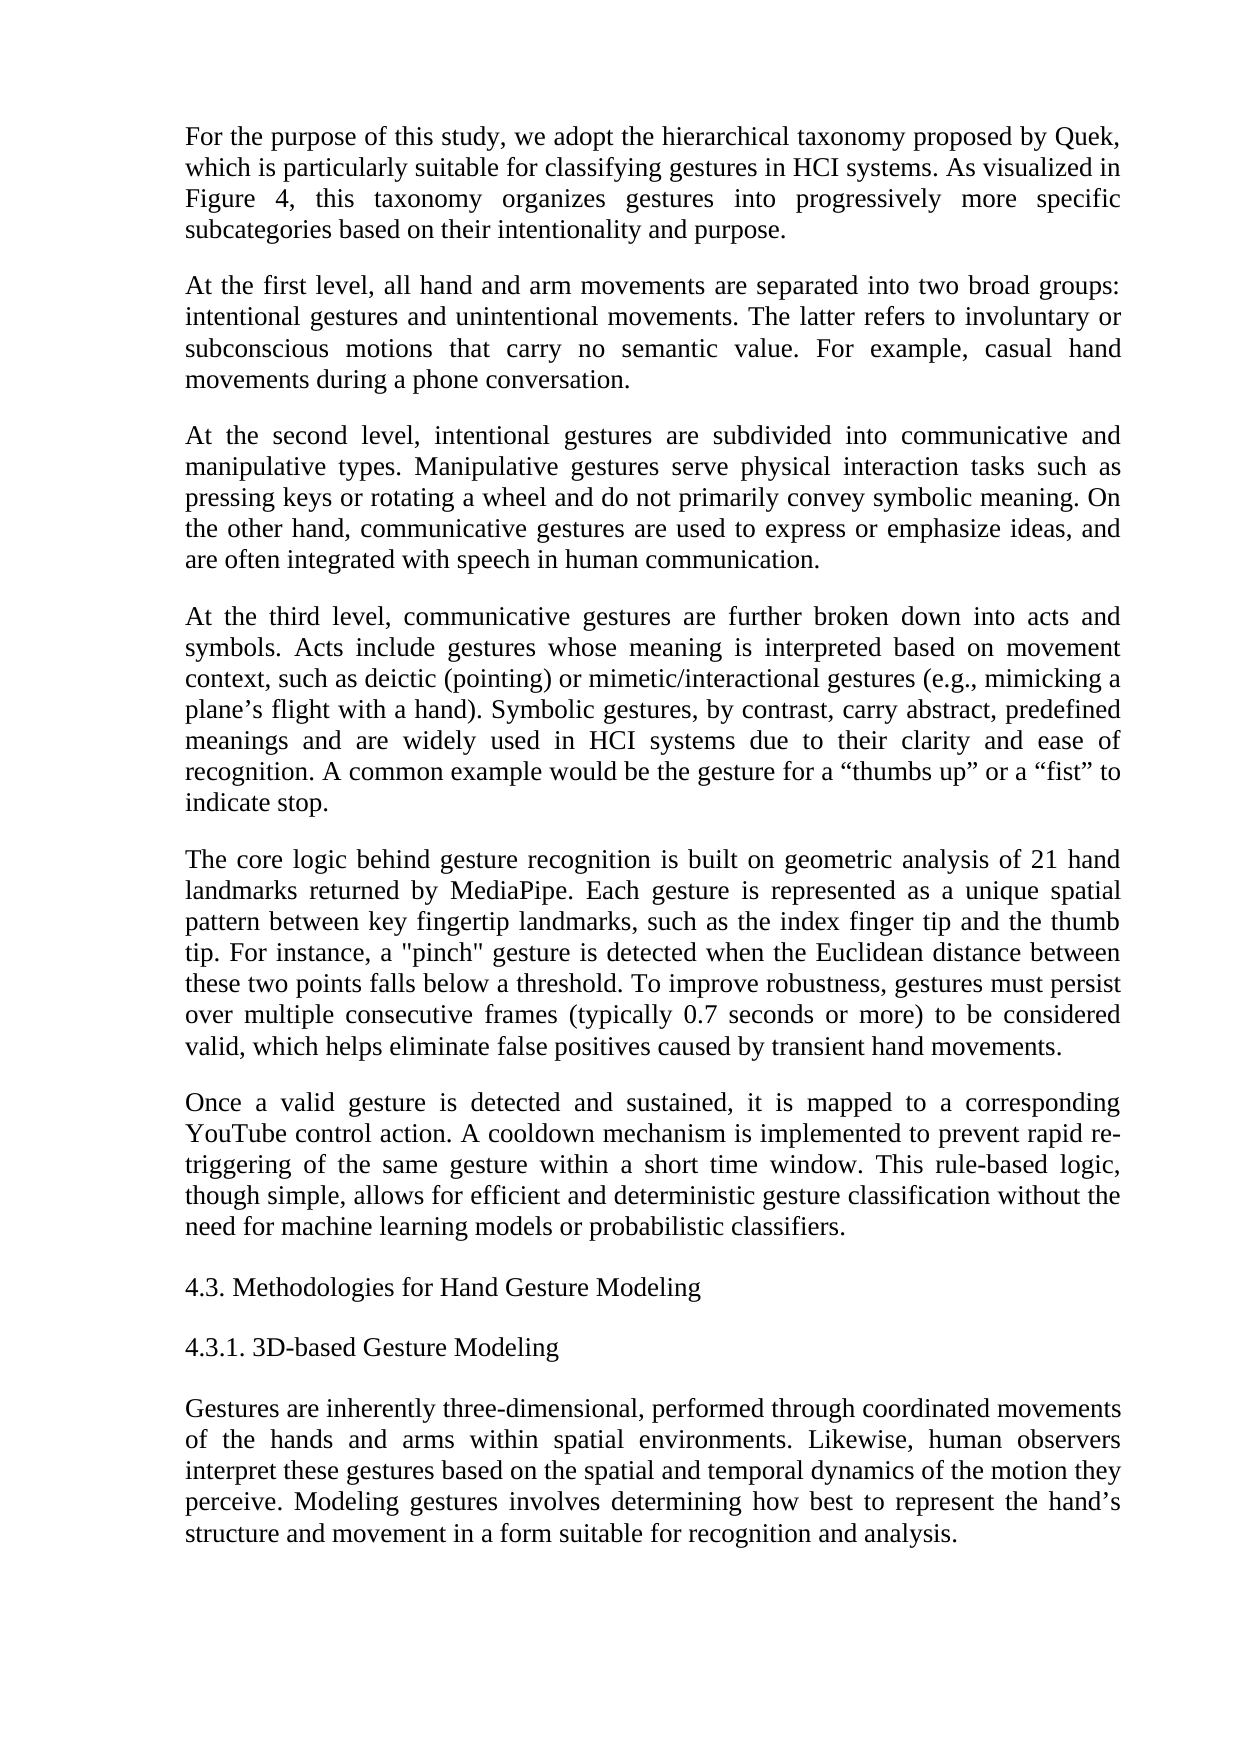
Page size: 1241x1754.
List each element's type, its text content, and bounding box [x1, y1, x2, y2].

text The core logic behind gesture recognition is built on geometric analysis of 21 hand landmarks returned by MediaPipe. Each gesture is represented as a unique spatial pattern between key fingertip landmarks, such as the index finger tip and the thumb tip. For instance, a "pinch" gesture is detected when the Euclidean distance between these two points falls below a threshold. To improve robustness, gestures must persist over multiple consecutive frames (typically 0.7 seconds or more) to be considered valid, which helps eliminate false positives caused by transient hand movements. [185, 843, 1122, 1061]
text At the first level, all hand and arm movements are separated into two broad groups: intentional gestures and unintentional movements. The latter refers to involuntary or subconscious motions that carry no semantic value. For example, casual hand movements during a phone conversation. [185, 269, 1122, 394]
text Once a valid gesture is detected and sustained, it is mapped to a corresponding YouTube control action. A cooldown mechanism is implemented to prevent rapid re-triggering of the same gesture within a short time window. This rule-based logic, though simple, allows for efficient and deterministic gesture classification without the need for machine learning models or probabilistic classifiers. [185, 1086, 1122, 1241]
subtitle 4.3.1. 3D-based Gesture Modeling [185, 1331, 1122, 1362]
text For the purpose of this study, we adopt the hierarchical taxonomy proposed by Quek, which is particularly suitable for classifying gestures in HCI systems. As visualized in Figure 4, this taxonomy organizes gestures into progressively more specific subcategories based on their intentionality and purpose. [185, 120, 1122, 244]
subtitle 4.3. Methodologies for Hand Gesture Modeling [185, 1271, 1122, 1302]
text Gestures are inherently three-dimensional, performed through coordinated movements of the hands and arms within spatial environments. Likewise, human observers interpret these gestures based on the spatial and temporal dynamics of the motion they perceive. Modeling gestures involves determining how best to represent the hand’s structure and movement in a form suitable for recognition and analysis. [185, 1392, 1122, 1548]
text At the third level, communicative gestures are further broken down into acts and symbols. Acts include gestures whose meaning is interpreted based on movement context, such as deictic (pointing) or mimetic/interactional gestures (e.g., mimicking a plane’s flight with a hand). Symbolic gestures, by contrast, carry abstract, predefined meanings and are widely used in HCI systems due to their clarity and ease of recognition. A common example would be the gesture for a “thumbs up” or a “fist” to indicate stop. [185, 600, 1122, 818]
text At the second level, intentional gestures are subdivided into communicative and manipulative types. Manipulative gestures serve physical interaction tasks such as pressing keys or rotating a wheel and do not primarily convey symbolic meaning. On the other hand, communicative gestures are used to express or emphasize ideas, and are often integrated with speech in human communication. [185, 419, 1122, 575]
